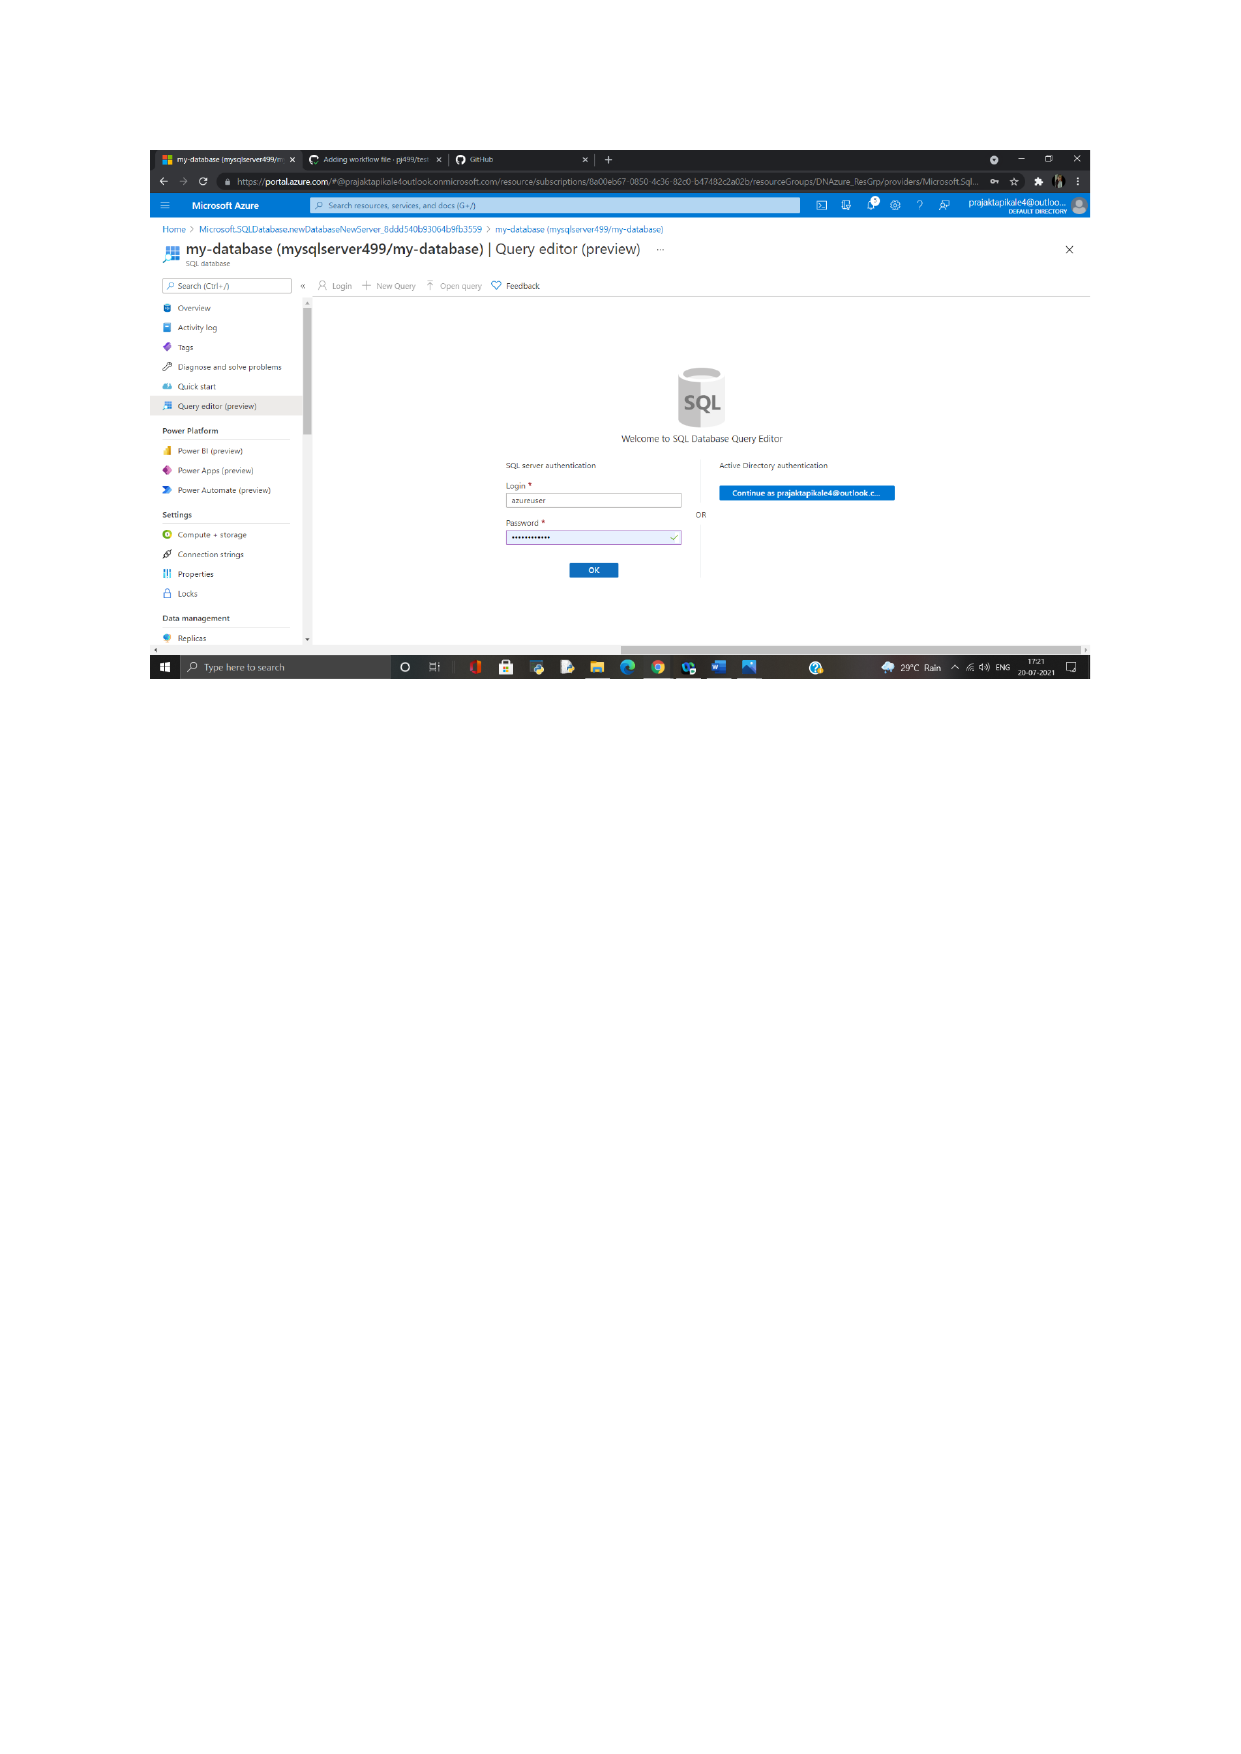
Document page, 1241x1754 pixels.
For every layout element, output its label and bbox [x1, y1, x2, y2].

picture [150, 150, 1091, 679]
